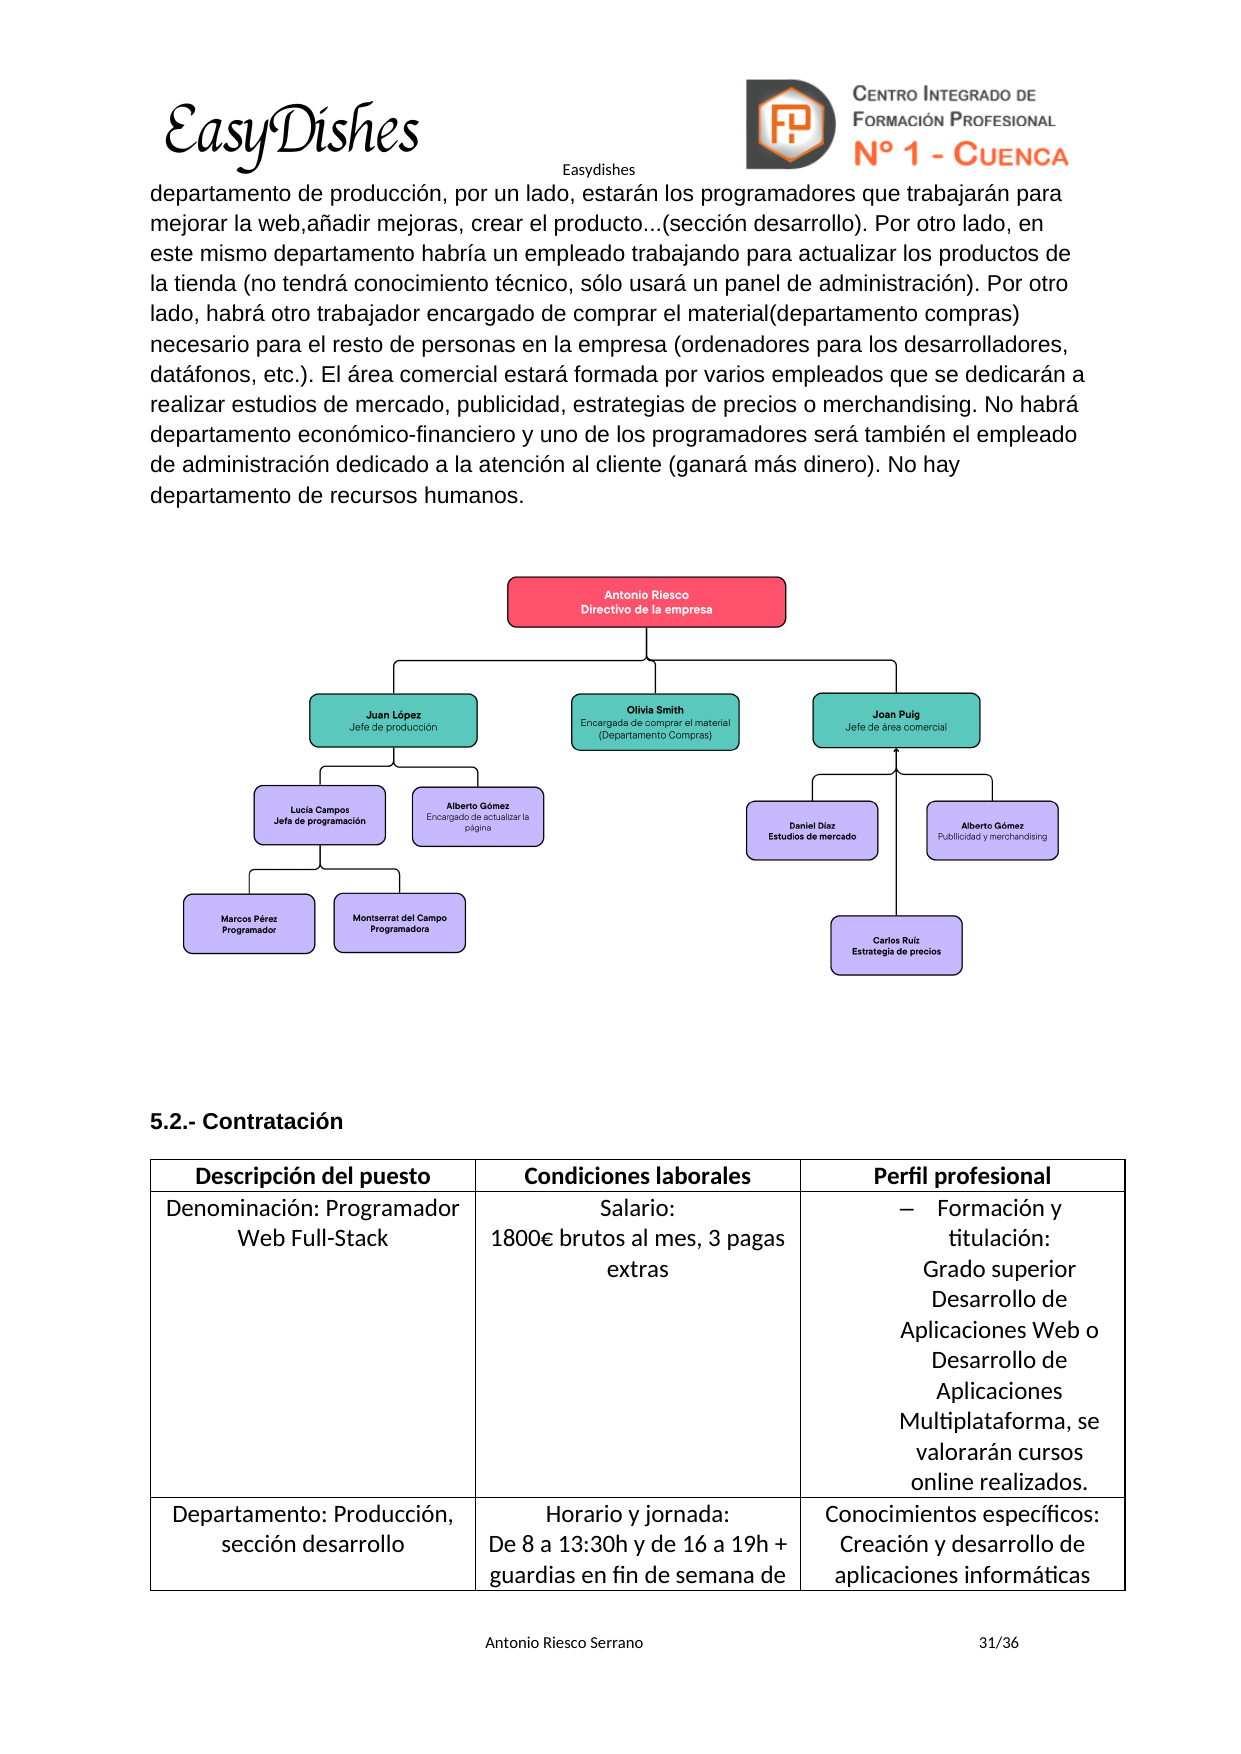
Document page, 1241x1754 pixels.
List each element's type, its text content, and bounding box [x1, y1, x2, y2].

table_cell Horario y jornada: De 8 a 13:30h y de 16 a 19h + guardias en fin de semana de 9 a 13:00 [476, 1498, 800, 1589]
table_header Perfil profesional [801, 1160, 1124, 1191]
picture [150, 511, 1091, 1041]
subtitle 5.2.- Contratación [150, 1108, 1090, 1134]
table_cell Departamento: Producción, sección desarrollo [151, 1498, 475, 1589]
table_cell Salario: 1800€ brutos al mes, 3 pagas extras [476, 1192, 800, 1497]
picture [743, 75, 1085, 176]
table_cell Denominación: Programador Web Full-Stack [151, 1192, 475, 1497]
table_cell Formación y titulación: Grado superior Desarrollo de Aplicaciones Web o Desarrollo de Aplicaciones Multiplataforma, se valorarán cursos online realizados. [801, 1192, 1124, 1497]
table_header Condiciones laborales [476, 1160, 800, 1191]
picture [150, 101, 429, 176]
table_header Descripción del puesto [151, 1160, 475, 1191]
